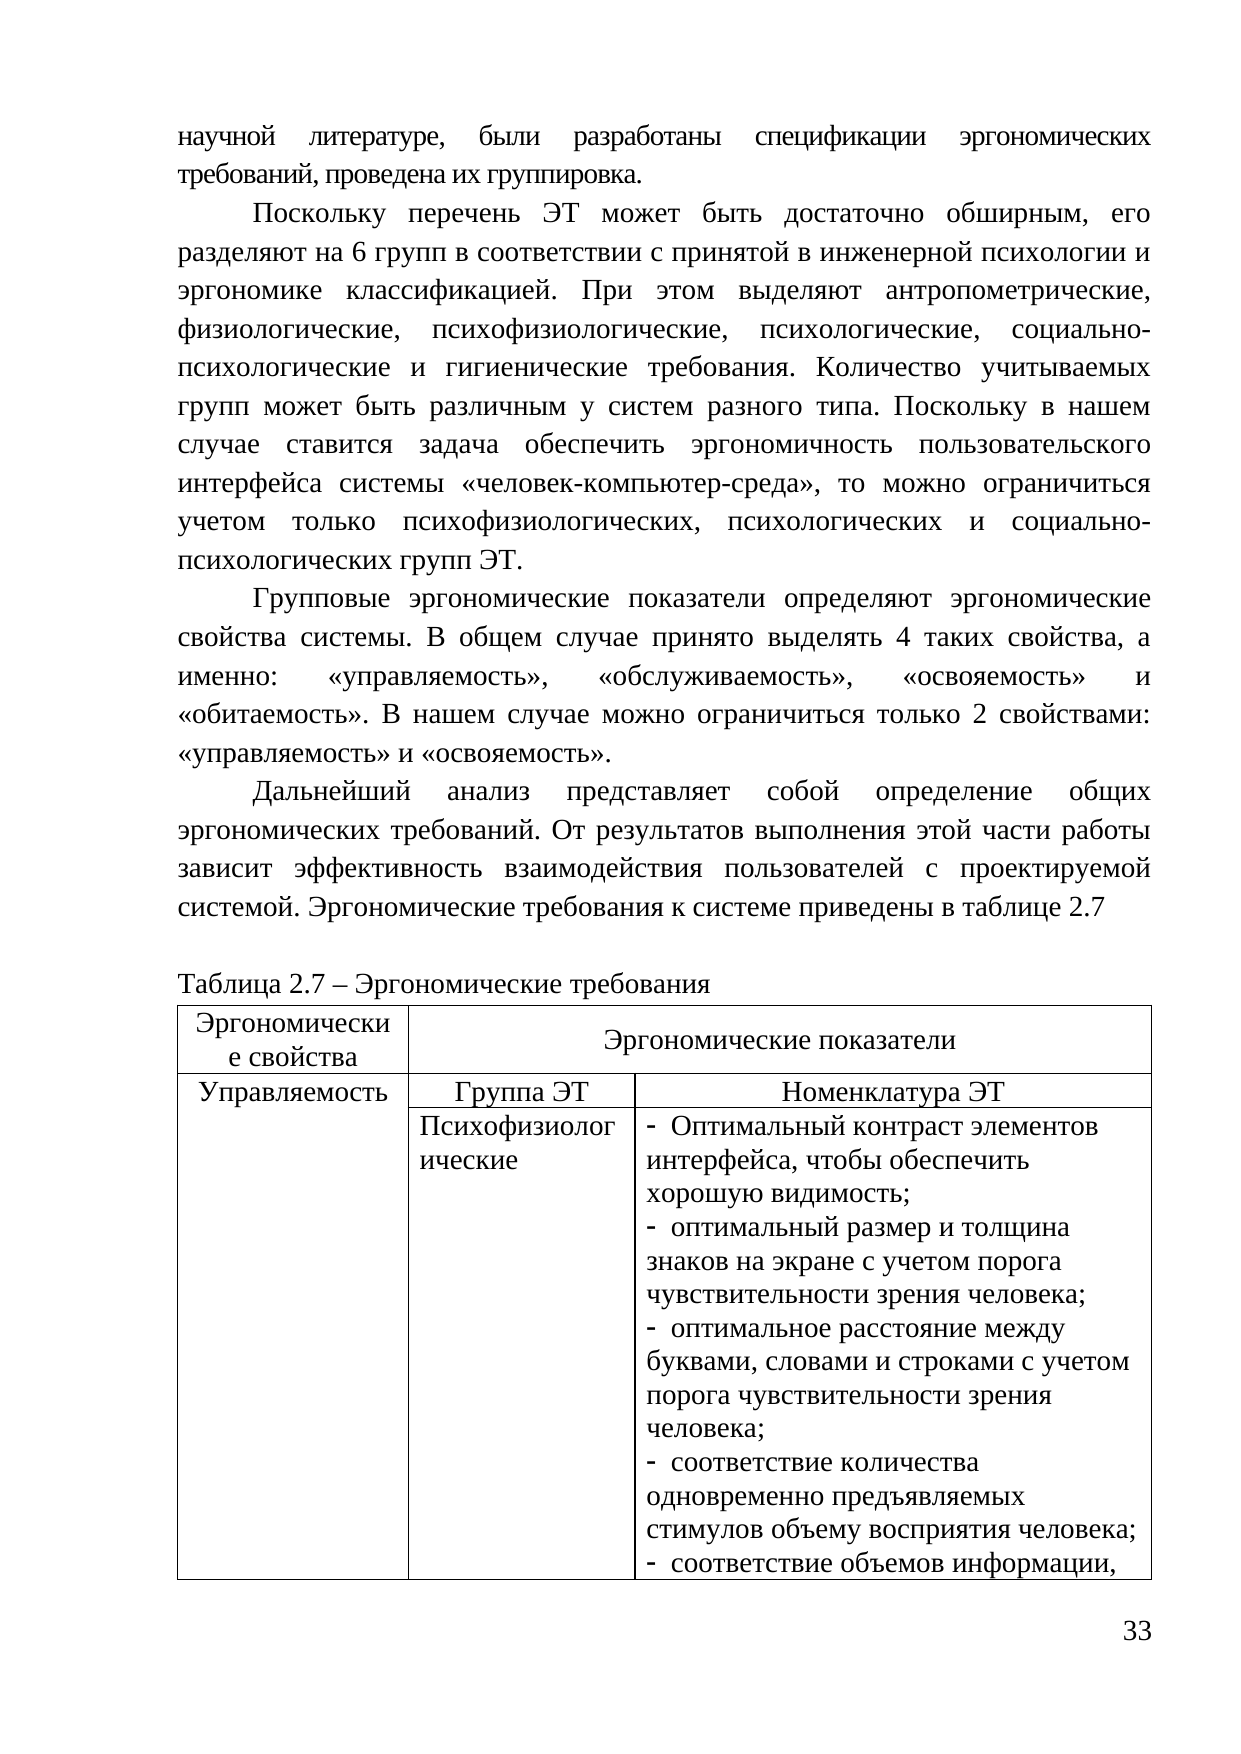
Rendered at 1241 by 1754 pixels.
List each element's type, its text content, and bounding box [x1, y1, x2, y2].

text Таблица 2.7 – Эргономические требования [177, 966, 1152, 999]
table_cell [636, 1108, 1151, 1578]
text Поскольку перечень ЭТ может быть достаточно обширным, его разделяют на 6 групп в соответствии с принятой в инженерной психологии и эргономике классификацией. При этом выделяют антропометрические, физиологические, психофизиологические, психологические, социально-психологические и гигиенические требования. Количество учитываемых групп может быть различным у систем разного типа. Поскольку в нашем случае ставится задача обеспечить эргономичность пользовательского интерфейса системы «человек-компьютер-среда», то можно ограничиться учетом только психофизиологических, психологических и социально-психологических групп ЭТ. [177, 195, 1152, 576]
table_cell Управляемость [178, 1074, 408, 1578]
text Групповые эргономические показатели определяют эргономические свойства системы. В общем случае принято выделять 4 таких свойства, а именно: «управляемость», «обслуживаемость», «освояемость» и «обитаемость». В нашем случае можно ограничиться только 2 свойствами: «управляемость» и «освояемость». [177, 581, 1152, 768]
table_header Эргономические показатели [409, 1006, 1151, 1073]
text Дальнейший анализ представляет собой определение общих эргономических требований. От результатов выполнения этой части работы зависит эффективность взаимодействия пользователей с проектируемой системой. Эргономические требования к системе приведены в таблице 2.7 [177, 773, 1152, 922]
table_cell Группа ЭТ [409, 1074, 634, 1107]
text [177, 118, 1152, 190]
table_header Эргономические свойства [178, 1006, 408, 1073]
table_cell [409, 1108, 634, 1578]
table_cell Номенклатура ЭТ [636, 1074, 1151, 1107]
